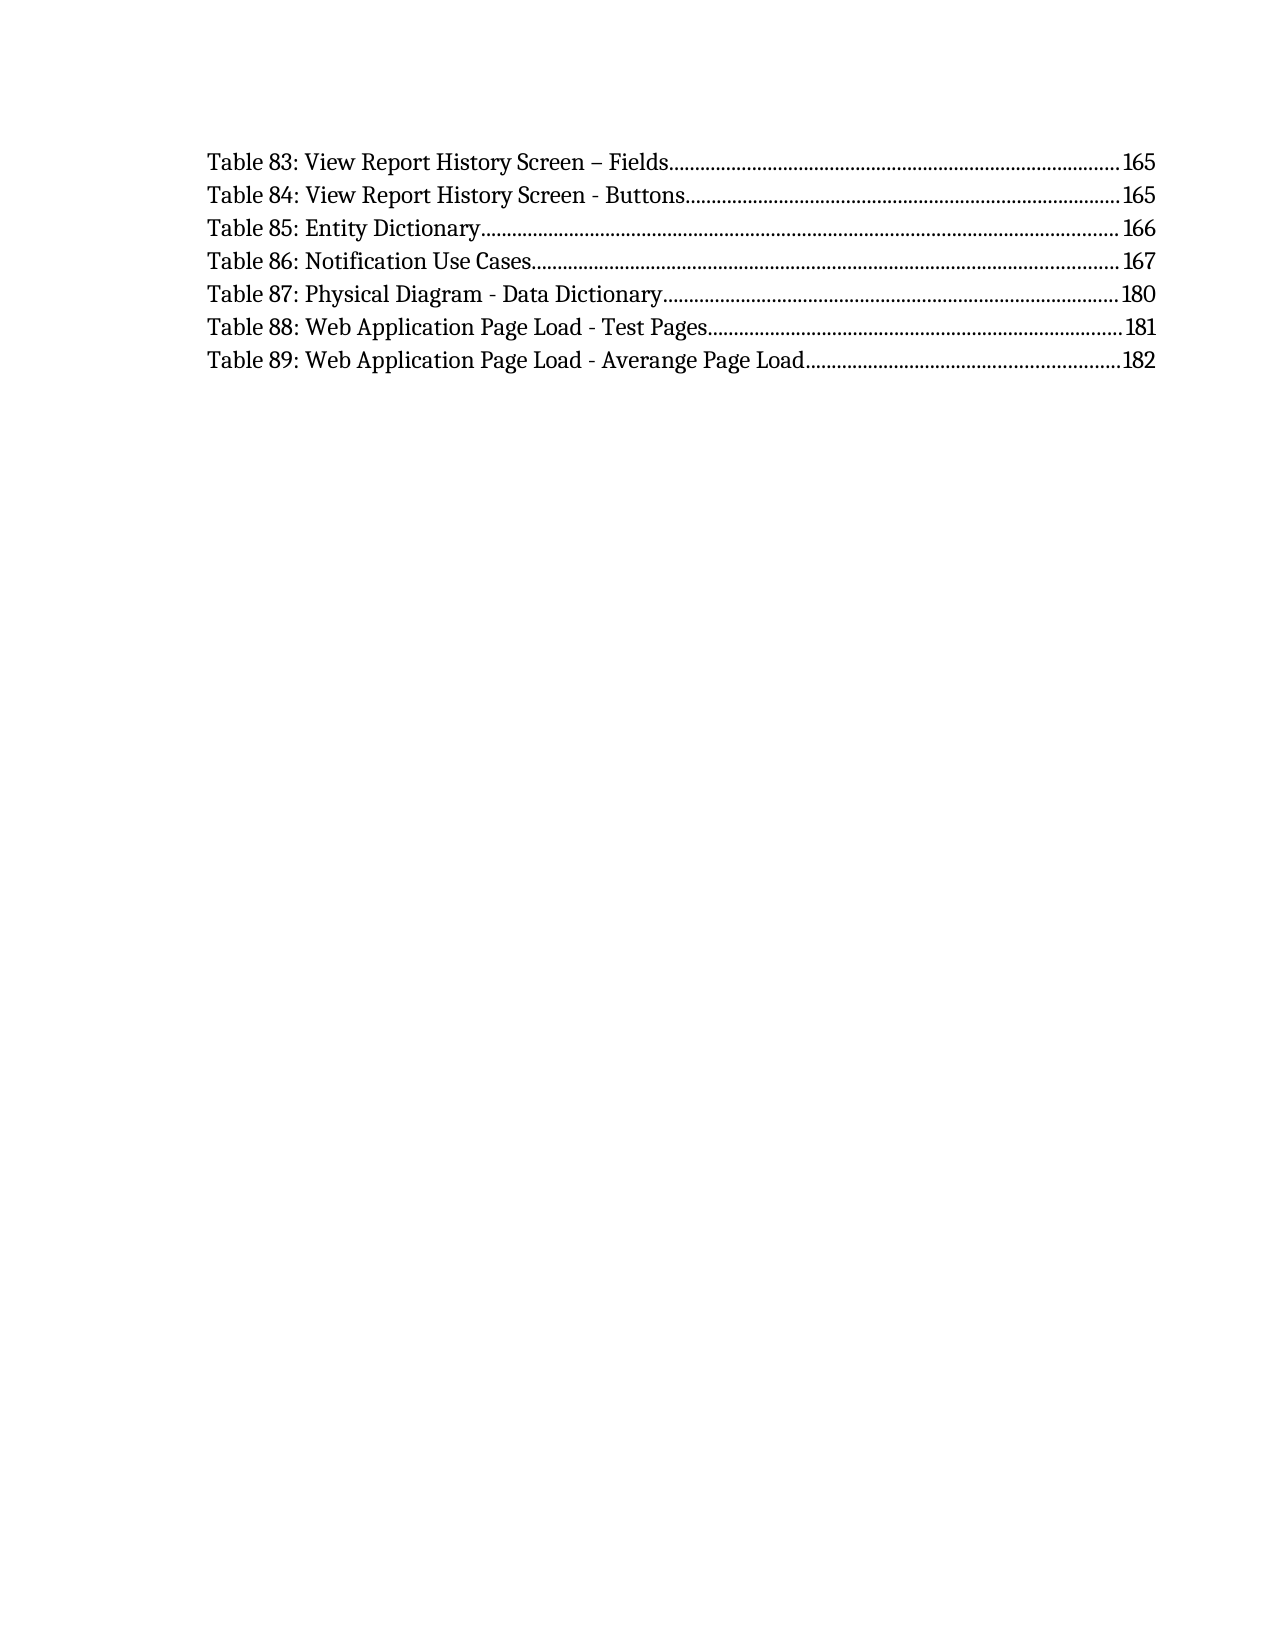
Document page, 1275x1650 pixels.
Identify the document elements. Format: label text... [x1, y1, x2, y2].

text Table 88: Web Application Page Load - Test Pages 181 [207, 313, 1157, 342]
text Table 87: Physical Diagram - Data Dictionary 180 [207, 280, 1157, 308]
text Table 89: Web Application Page Load - Averange Page Load 182 [207, 346, 1157, 374]
text Table 85: Entity Dictionary 166 [207, 214, 1157, 242]
text Table 84: View Report History Screen - Buttons 165 [207, 181, 1157, 209]
text Table 86: Notification Use Cases 167 [207, 247, 1157, 276]
text Table 83: View Report History Screen – Fields 165 [207, 148, 1157, 176]
